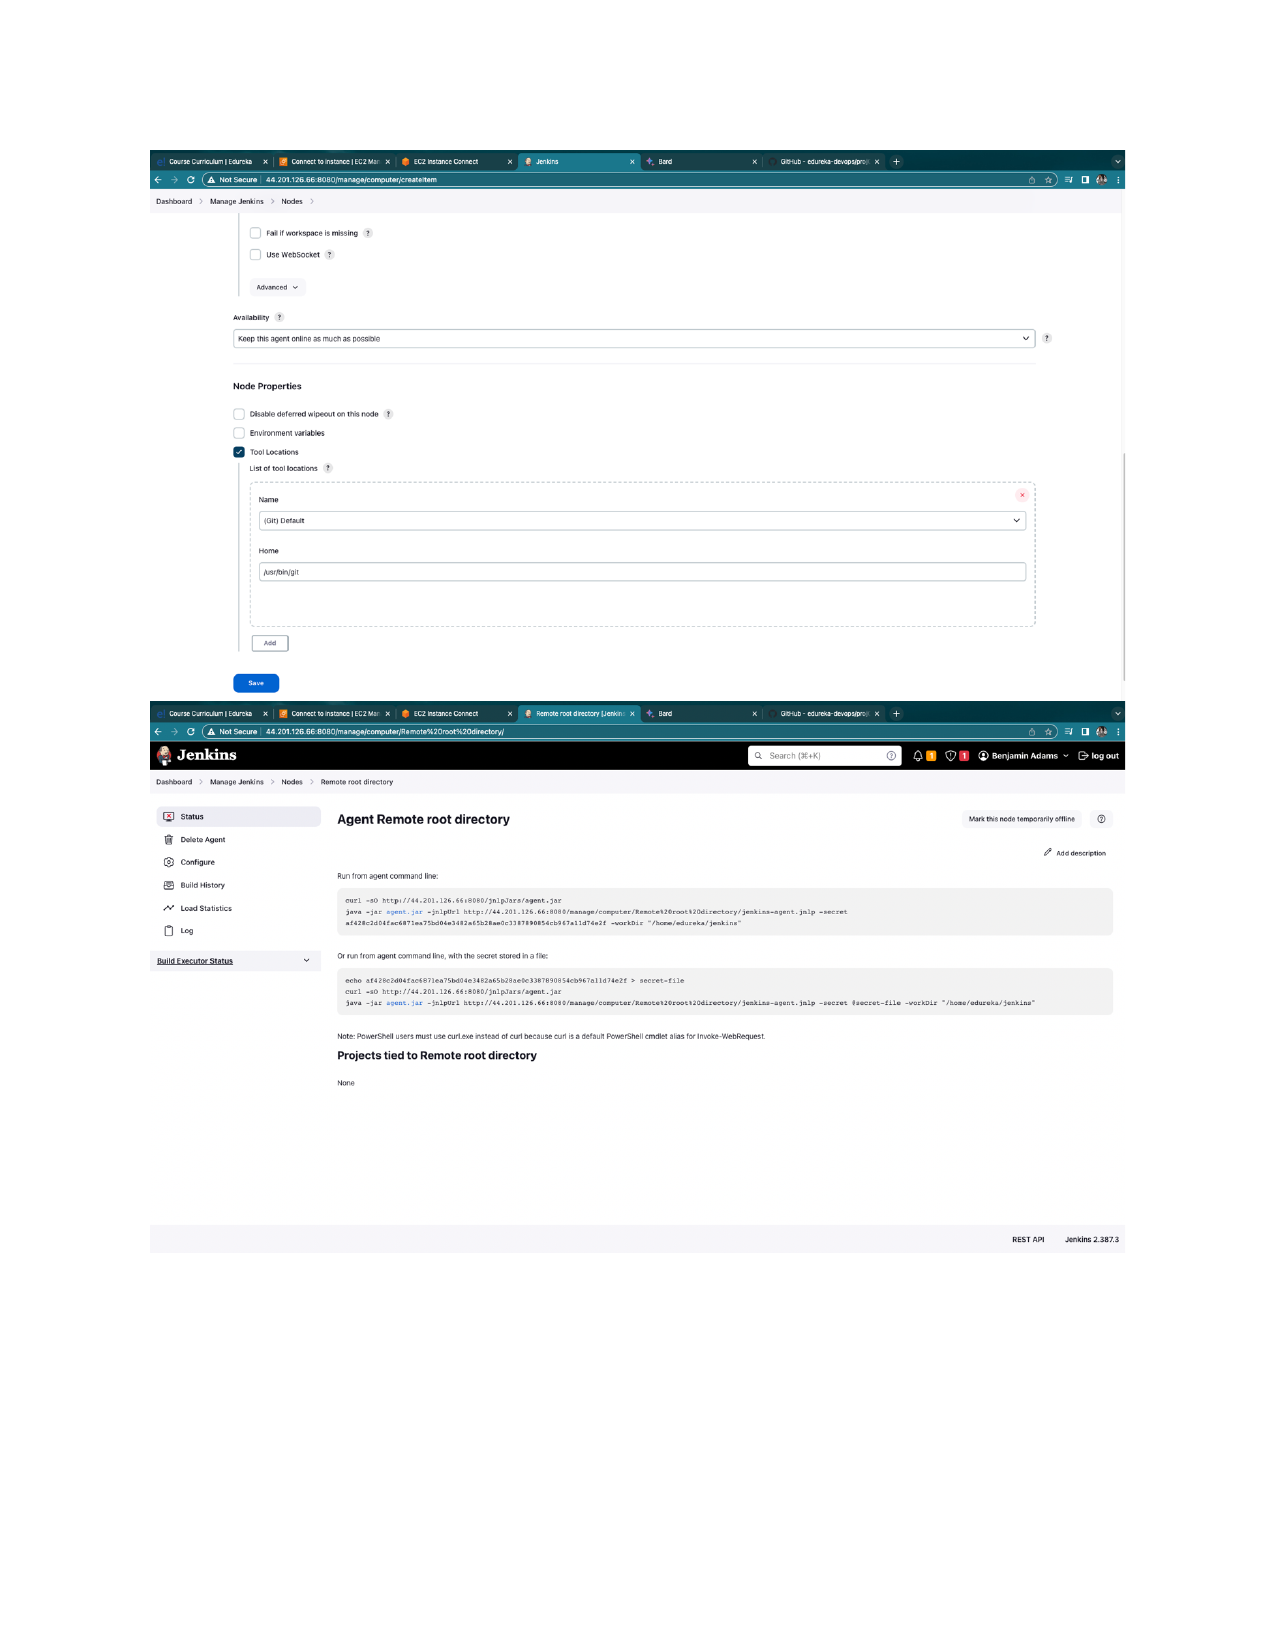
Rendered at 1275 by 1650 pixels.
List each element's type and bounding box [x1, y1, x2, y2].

picture [150, 150, 1125, 1253]
